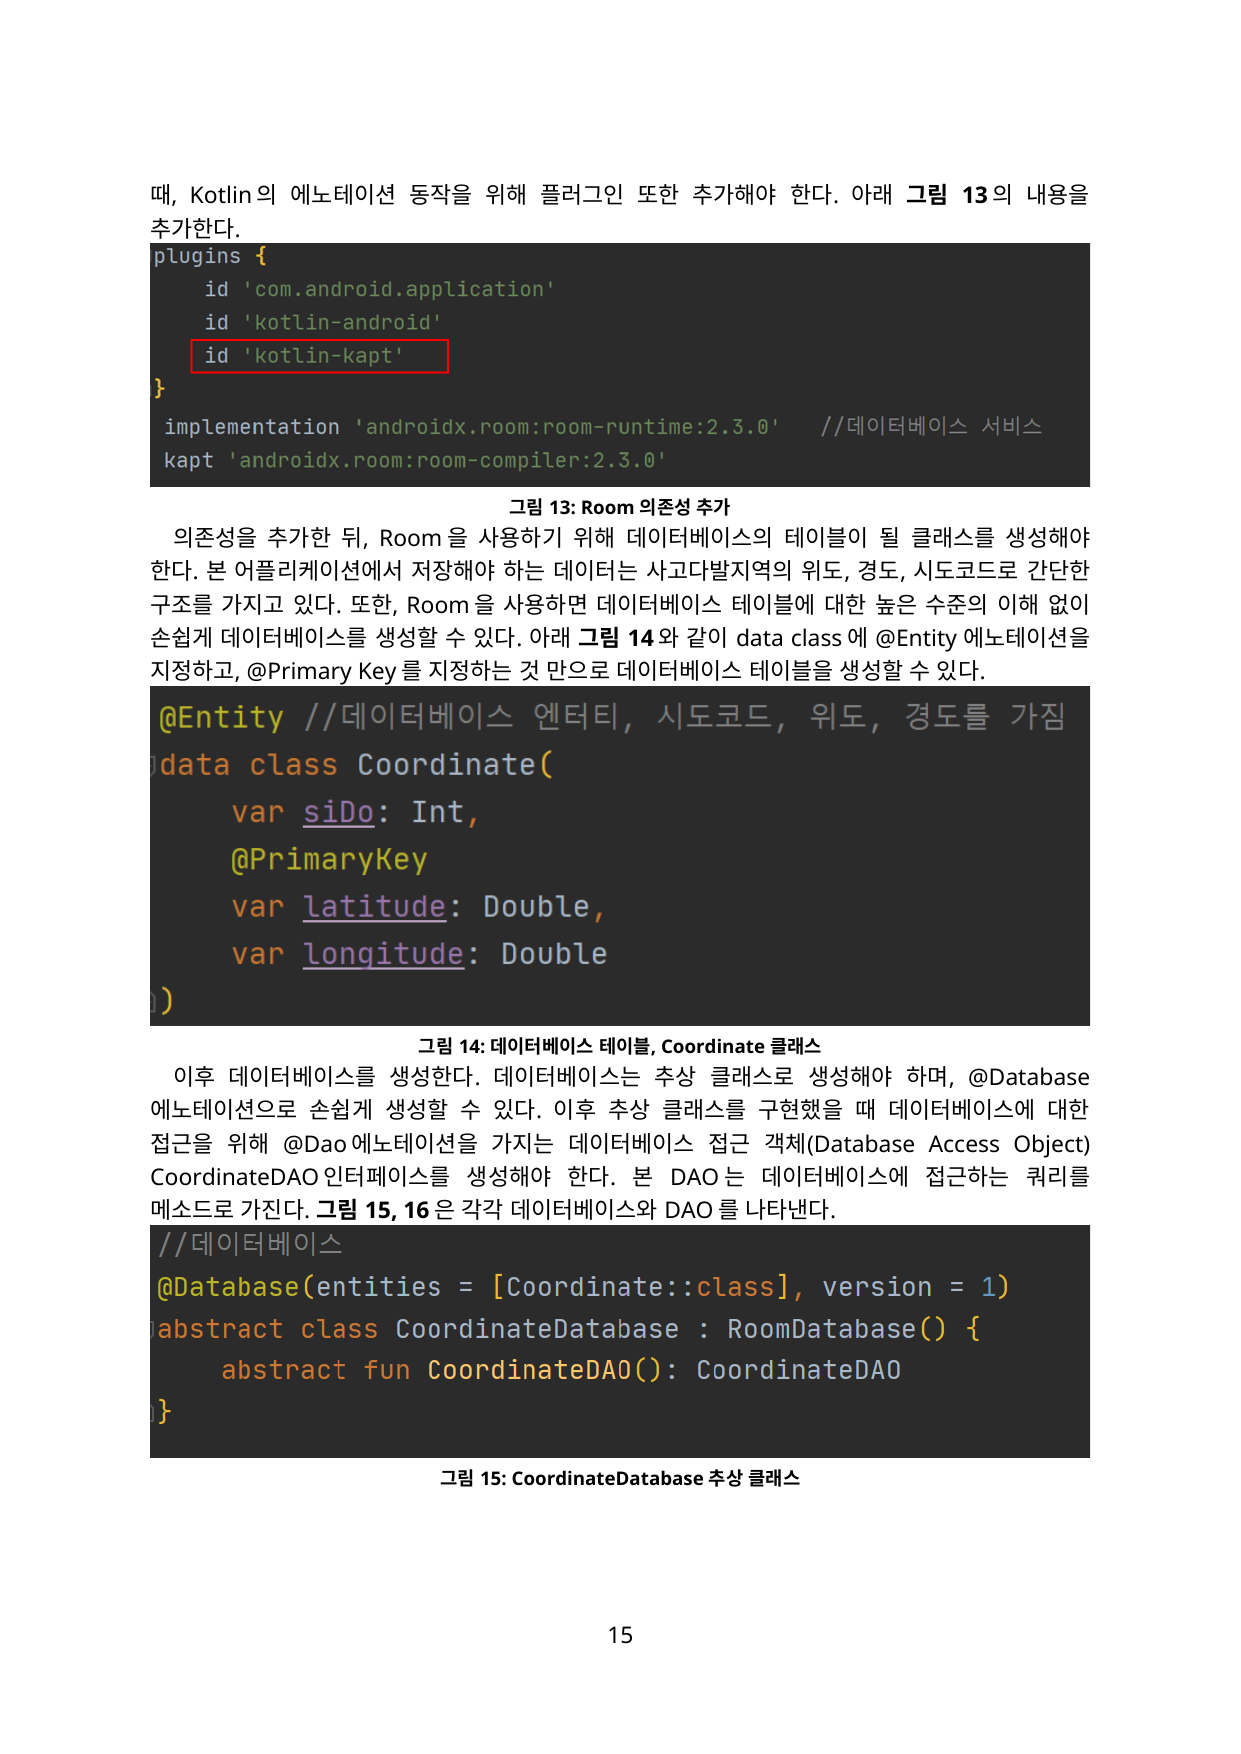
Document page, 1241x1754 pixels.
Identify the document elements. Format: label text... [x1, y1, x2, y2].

text 이후 데이터베이스를 생성한다. 데이터베이스는 추상 클래스로 생성해야 하며, @Database 에노테이션으로 손쉽게 생성할 수 있다. 이후 추상 클래스를 구현했을 때 데이터베이스에 대한 접근을 위해 @Dao에노테이션을 가지는 데이터베이스 접근 객체(Database Access Object) CoordinateDAO인터페이스를 생성해야 한다. 본 DAO는 데이터베이스에 접근하는 쿼리를 메소드로 가진다. 그림 15, 16은 각각 데이터베이스와 DAO를 나타낸다. [150, 1059, 1090, 1225]
text 그림 15: CoordinateDatabase 추상 클래스 [150, 1458, 1090, 1491]
text 그림 13: Room 의존성 추가 [150, 487, 1090, 520]
text 그림 14: 데이터베이스 테이블, Coordinate 클래스 [150, 1026, 1090, 1059]
picture [150, 1225, 1091, 1458]
text 의존성을 추가한 뒤, Room을 사용하기 위해 데이터베이스의 테이블이 될 클래스를 생성해야 한다. 본 어플리케이션에서 저장해야 하는 데이터는 사고다발지역의 위도, 경도, 시도코드로 간단한 구조를 가지고 있다. 또한, Room을 사용하면 데이터베이스 테이블에 대한 높은 수준의 이해 없이 손쉽게 데이터베이스를 생성할 수 있다. 아래 그림 14와 같이 data class에 @Entity 에노테이션을 지정하고, @Primary Key를 지정하는 것 만으로 데이터베이스 테이블을 생성할 수 있다. [150, 520, 1090, 686]
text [150, 177, 1090, 243]
picture [150, 686, 1091, 1026]
picture [150, 243, 1091, 487]
